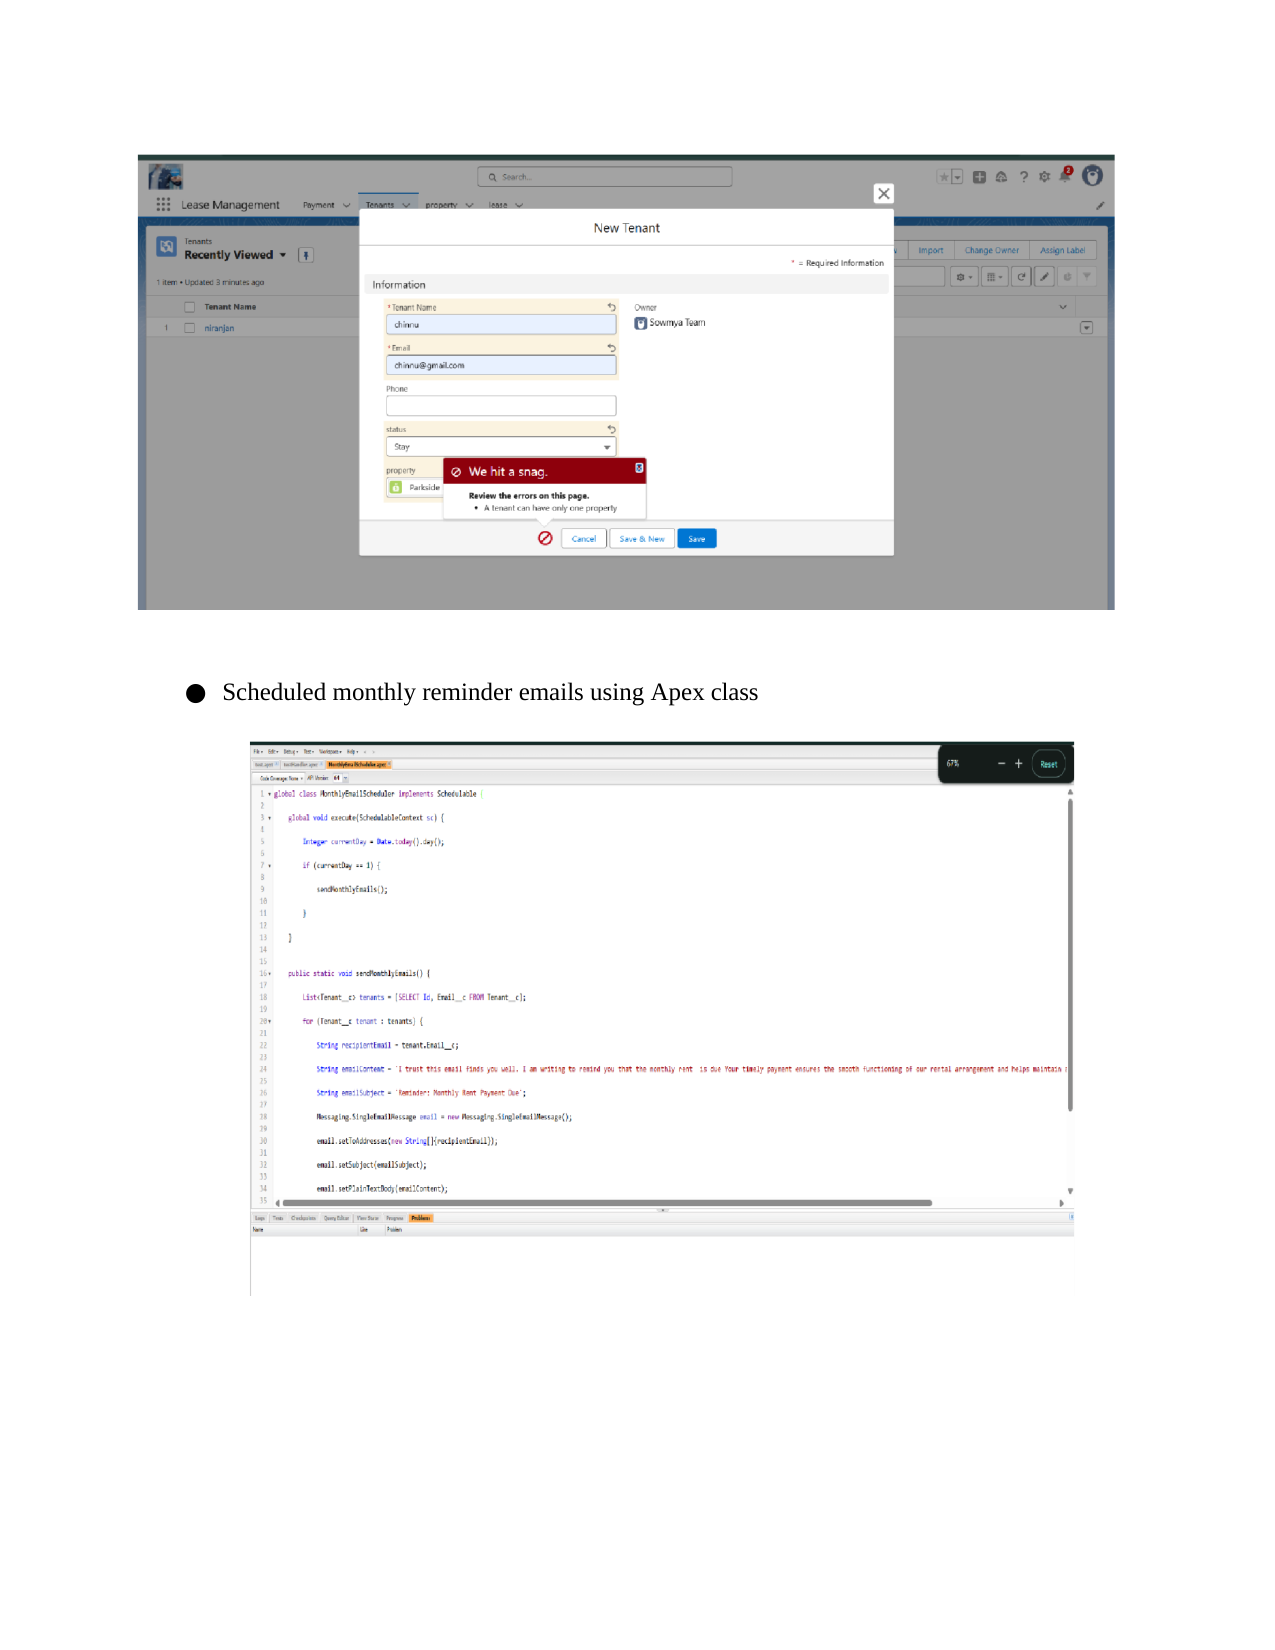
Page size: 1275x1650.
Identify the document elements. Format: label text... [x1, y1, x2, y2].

list Scheduled monthly reminder emails using Apex class [184, 674, 1200, 708]
picture [249, 741, 1075, 1296]
picture [137, 154, 1115, 610]
